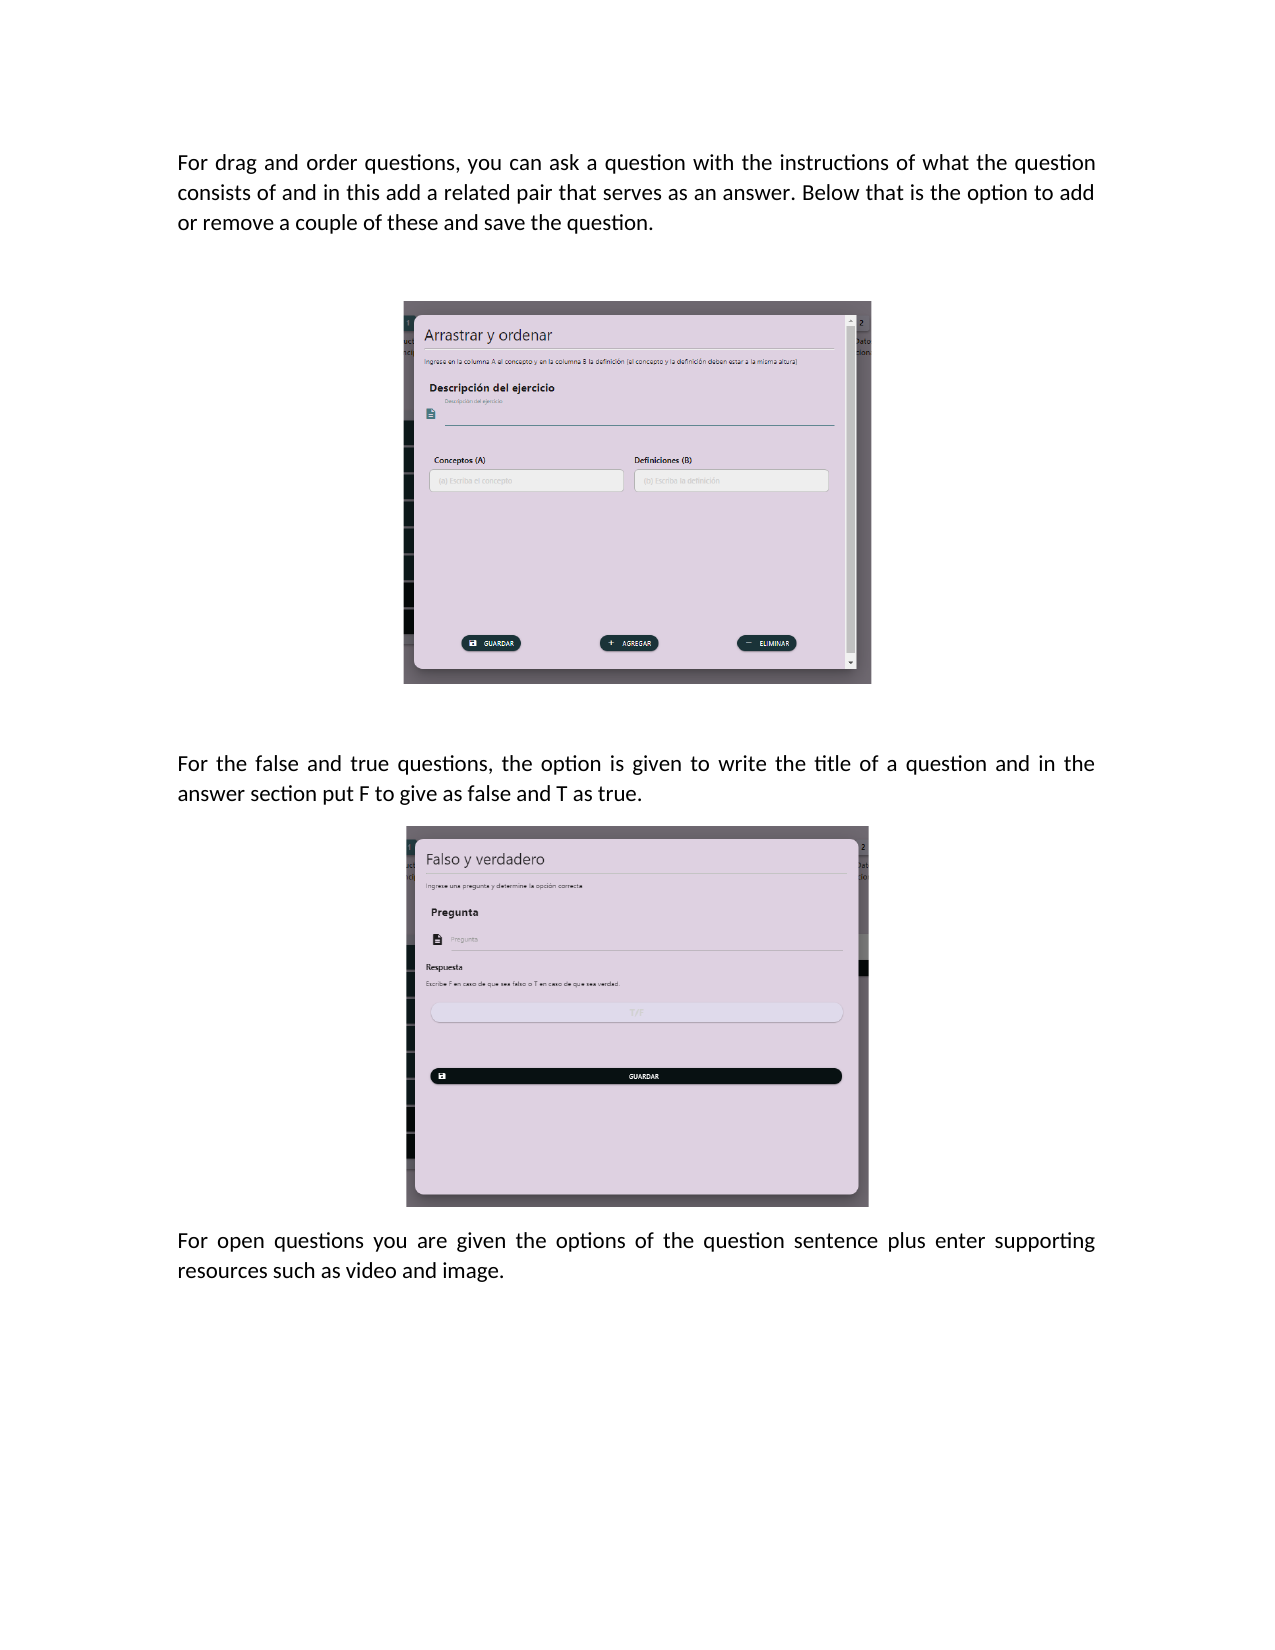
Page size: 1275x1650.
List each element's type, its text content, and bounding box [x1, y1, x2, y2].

text For the false and true questions, the option is given to write the title of a question and in the answer section put F to give as false and T as true. [177, 749, 1098, 807]
picture [406, 826, 869, 1207]
text For drag and order questions, you can ask a question with the instructions of what the question consists of and in this add a related pair that serves as an answer. Below that is the option to add or remove a couple of these and save the question. [177, 148, 1098, 236]
text For open questions you are given the options of the question sentence plus enter supporting resources such as video and image. [177, 1226, 1098, 1284]
picture [403, 301, 872, 684]
